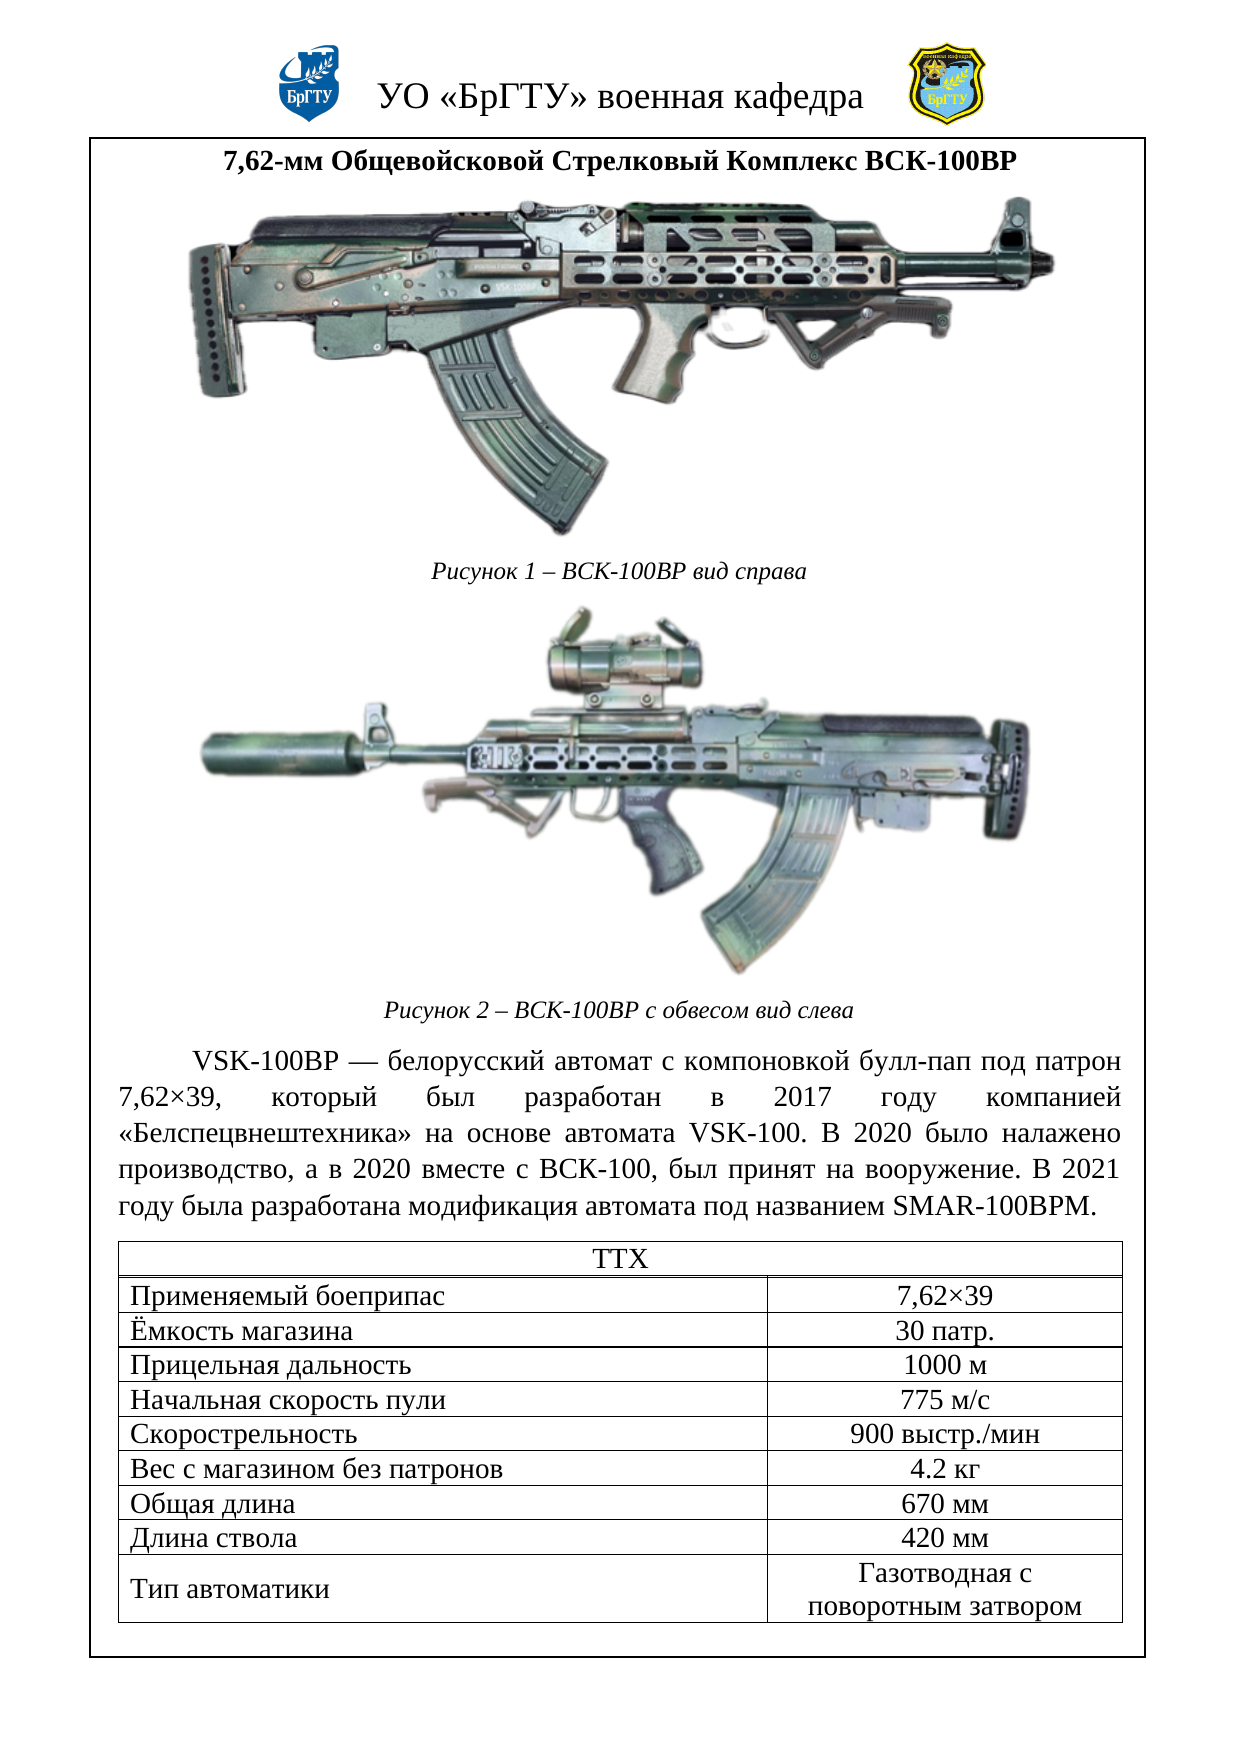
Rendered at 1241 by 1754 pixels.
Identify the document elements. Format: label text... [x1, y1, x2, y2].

table_cell Начальная скорость пули [119, 1382, 767, 1416]
picture [270, 44, 348, 123]
table_cell Общая длина [119, 1486, 767, 1519]
text Рисунок 2 – ВСК-100BP с обвесом вид слева [118, 995, 1122, 1024]
table_header ТТХ [119, 1242, 1122, 1275]
table_cell 1000 м [768, 1348, 1122, 1381]
table_cell 4.2 кг [768, 1451, 1122, 1485]
table_cell Длина ствола [119, 1520, 767, 1554]
table_cell 670 мм [768, 1486, 1122, 1519]
picture [164, 196, 1076, 537]
table_cell 7,62×39 [768, 1278, 1122, 1312]
table_cell 775 м/с [768, 1382, 1122, 1416]
table_cell Применяемый боеприпас [119, 1278, 767, 1312]
table_cell 420 мм [768, 1520, 1122, 1554]
table_cell Тип автоматики [119, 1555, 767, 1622]
table_cell 900 выстр./мин [768, 1417, 1122, 1450]
text VSK-100BP — белорусский автомат с компоновкой булл-пап под патрон 7,62×39, который был разработан в 2017 году компанией «Белспецвнештехника» на основе автомата VSK-100. В 2020 было налажено производство, а в 2020 вместе с ВСК-100, был принят на вооружение. В 2021 году была разработана модификация автомата под названием SMAR-100BPM. [118, 1043, 1122, 1221]
table_cell Вес с магазином без патронов [119, 1451, 767, 1485]
table_cell Прицельная дальность [119, 1348, 767, 1381]
table_cell 30 патр. [768, 1313, 1122, 1346]
text Рисунок 1 – ВСК-100BP вид справа [118, 556, 1122, 584]
table_cell Ёмкость магазина [119, 1313, 767, 1346]
table_cell Скорострельность [119, 1417, 767, 1450]
table_cell Газотводная с поворотным затвором [768, 1555, 1122, 1622]
picture [907, 42, 987, 126]
picture [162, 603, 1078, 977]
text 7,62-мм Общевойсковой Стрелковый Комплекс ВСК-100ВР [118, 143, 1122, 177]
